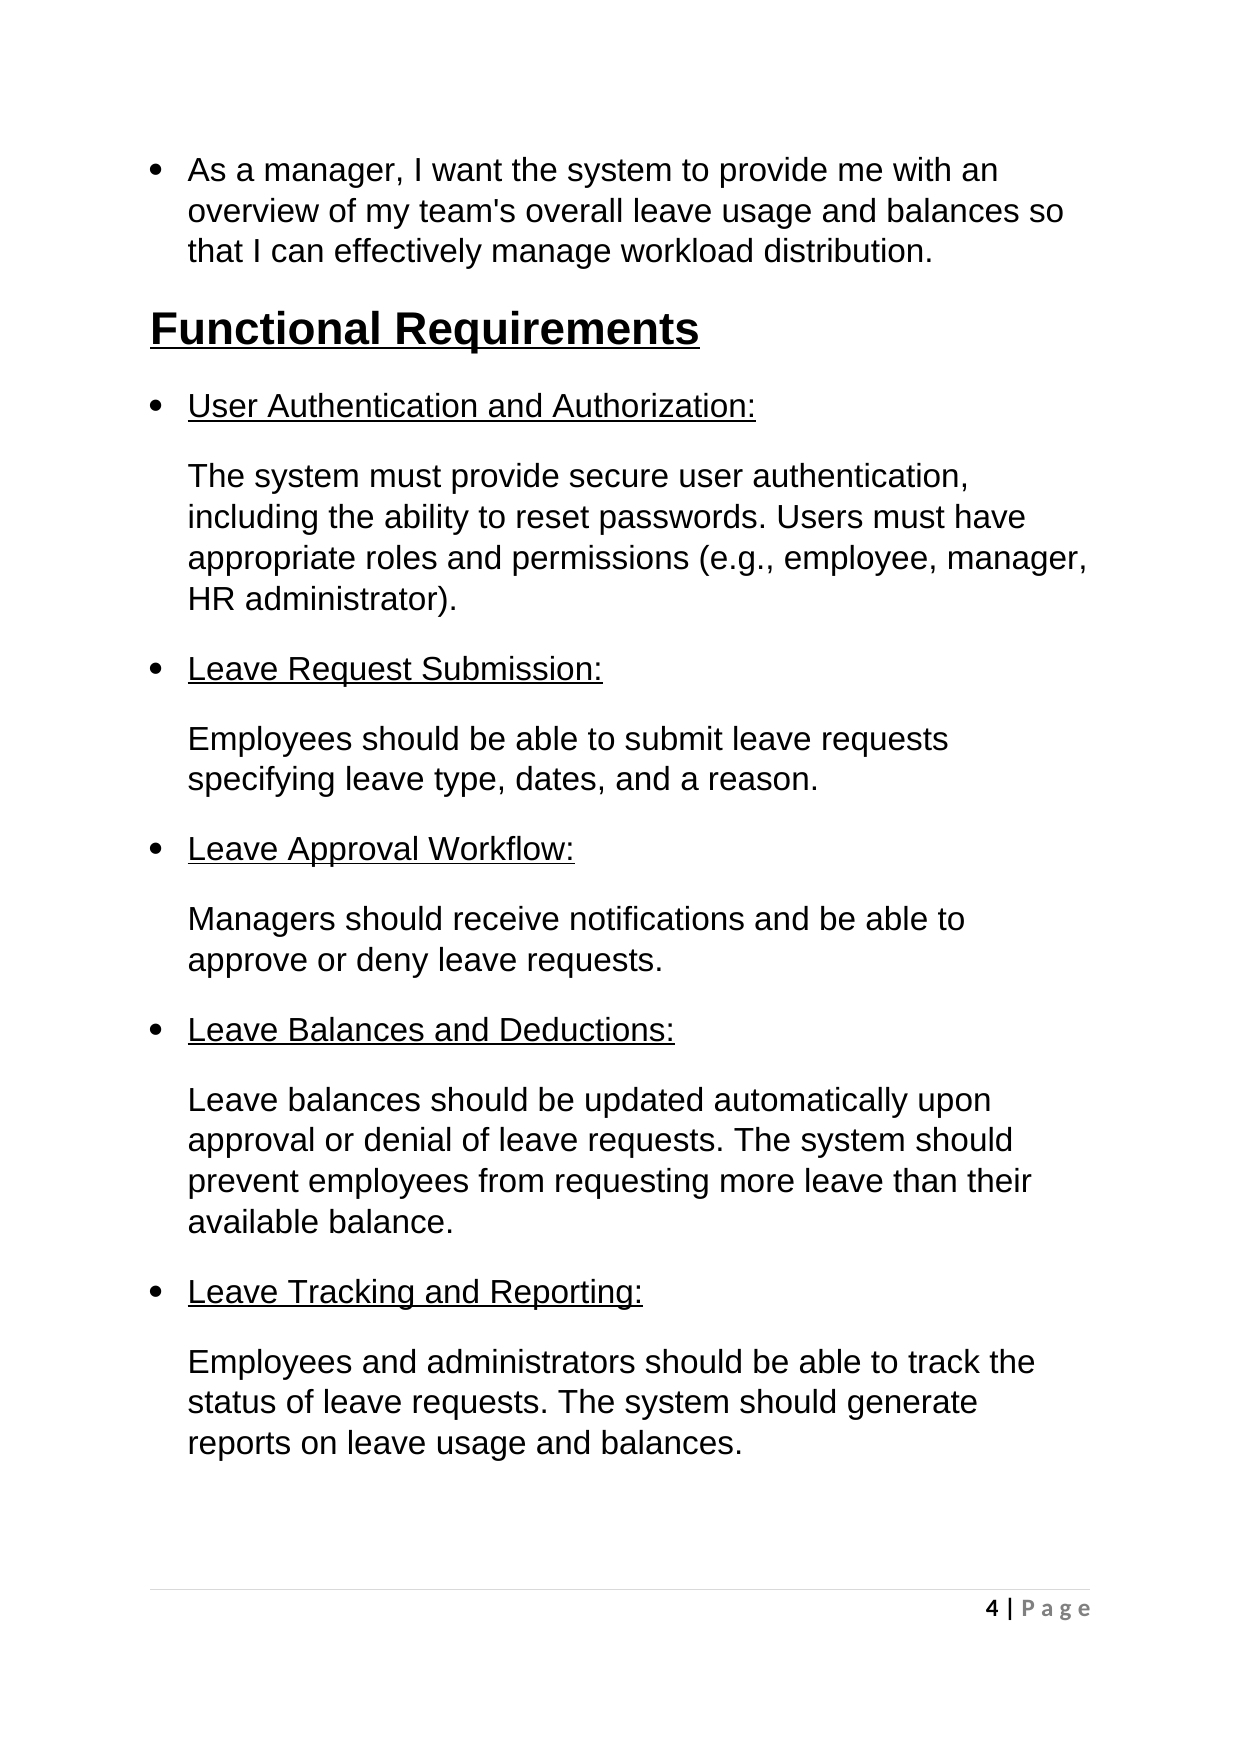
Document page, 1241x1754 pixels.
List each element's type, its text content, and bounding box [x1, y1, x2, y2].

list Leave Request Submission: [150, 648, 1090, 687]
list User Authentication and Authorization: [150, 386, 1090, 425]
list Leave Tracking and Reporting: [150, 1272, 1090, 1310]
text Employees should be able to submit leave requests specifying leave type, dates, and a reason. [187, 718, 1090, 798]
list Leave Approval Workflow: [150, 829, 1090, 868]
list As a manager, I want the system to provide me with an overview of my team's overall leave usage and balances so that I can effectively manage workload distribution. [150, 150, 1090, 270]
text Managers should receive notifications and be able to approve or deny leave requests. [187, 899, 1090, 978]
text The system must provide secure user authentication, including the ability to reset passwords. Users must have appropriate roles and permissions (e.g., employee, manager, HR administrator). [187, 456, 1090, 617]
text Leave balances should be updated automatically upon approval or denial of leave requests. The system should prevent employees from requesting more leave than their available balance. [187, 1080, 1090, 1240]
text Functional Requirements [150, 301, 1090, 354]
text Employees and administrators should be able to track the status of leave requests. The system should generate reports on leave usage and balances. [187, 1342, 1090, 1462]
list Leave Balances and Deductions: [150, 1010, 1090, 1048]
